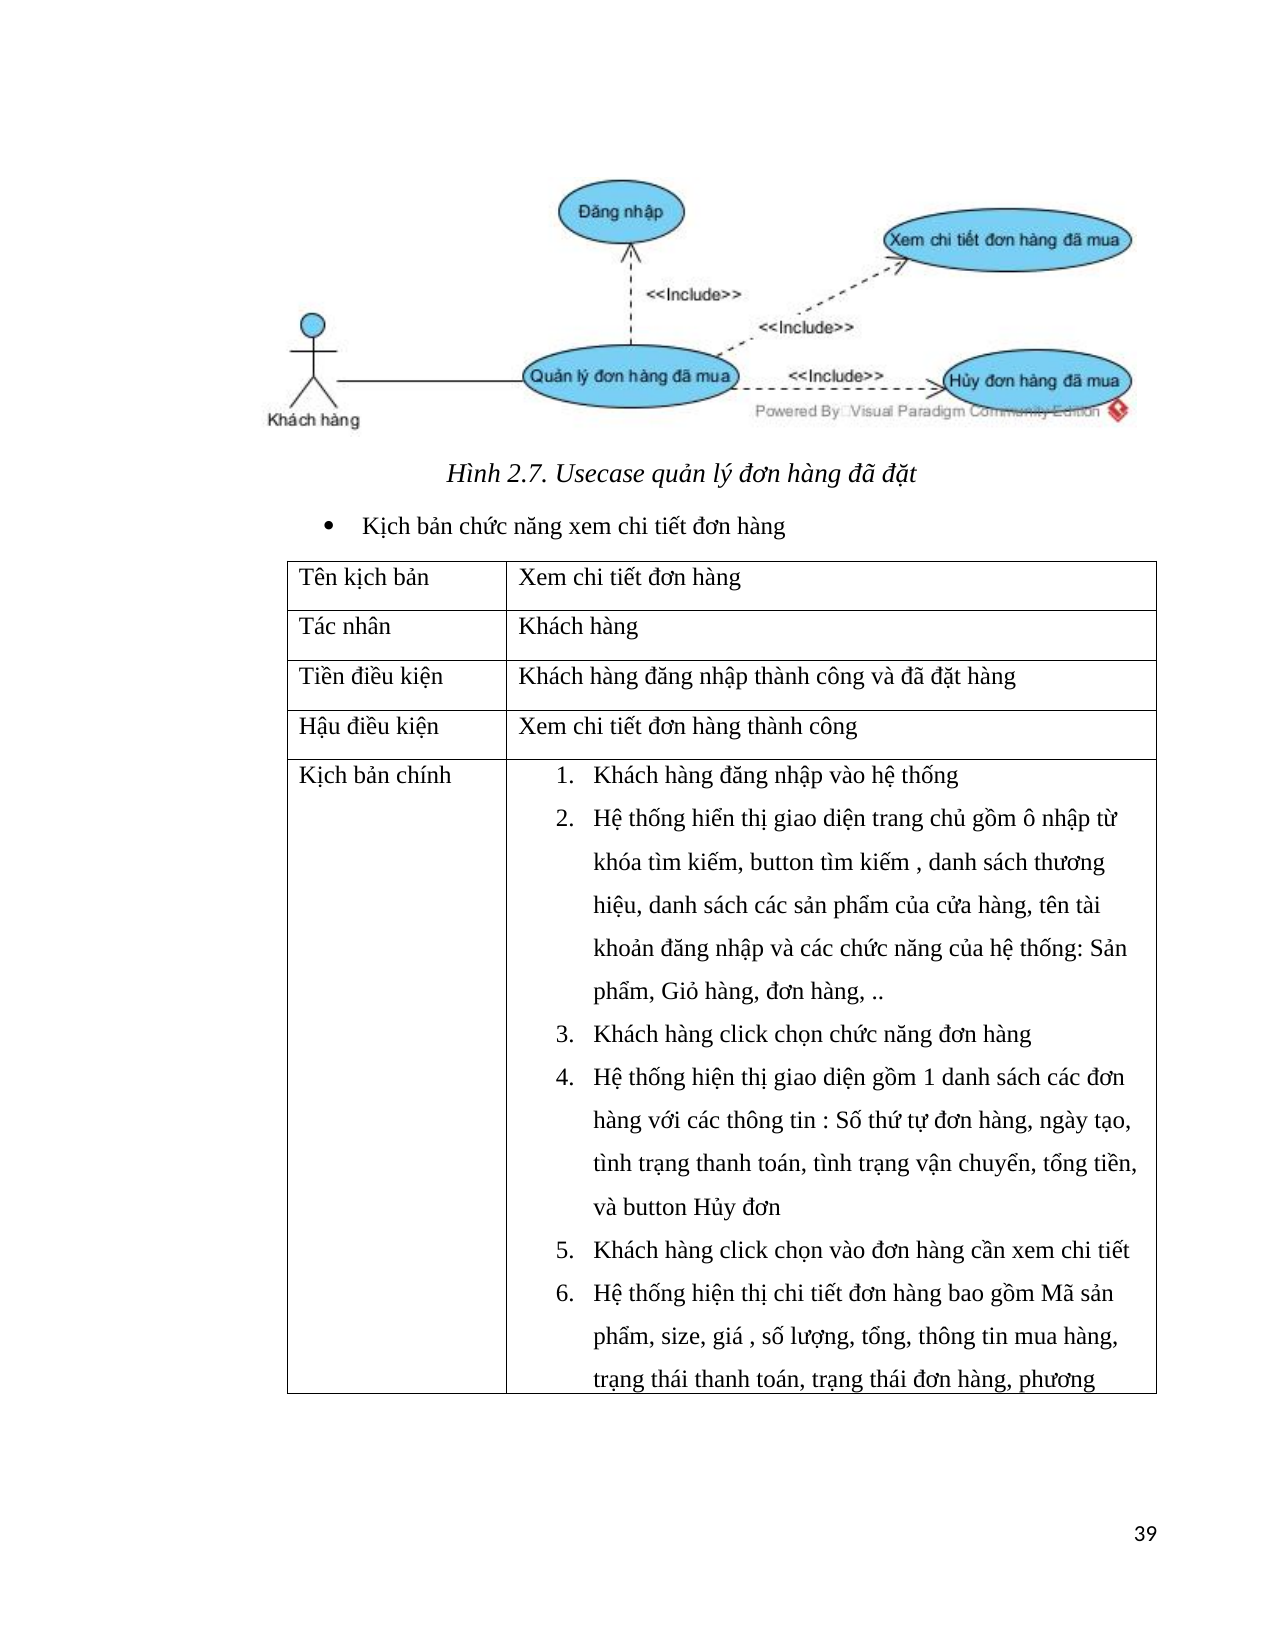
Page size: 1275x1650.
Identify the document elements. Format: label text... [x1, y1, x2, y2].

table_cell Tác nhân [288, 611, 506, 660]
table_cell Hậu điều kiện [288, 711, 506, 759]
table_header Tên kịch bản [288, 562, 506, 610]
text Hình 2.7. Usecase quản lý đơn hàng đã đặt [208, 457, 1154, 488]
picture [249, 177, 1137, 437]
table_header Xem chi tiết đơn hàng [507, 562, 1156, 610]
table_cell Kịch bản chính [288, 760, 506, 1393]
table_cell Tiền điều kiện [288, 661, 506, 710]
table_cell Khách hàng đăng nhập thành công và đã đặt hàng [507, 661, 1156, 710]
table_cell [507, 760, 1156, 1393]
table_cell Xem chi tiết đơn hàng thành công [507, 711, 1156, 759]
table_cell Khách hàng [507, 611, 1156, 660]
list Kịch bản chức năng xem chi tiết đơn hàng [324, 511, 1154, 539]
